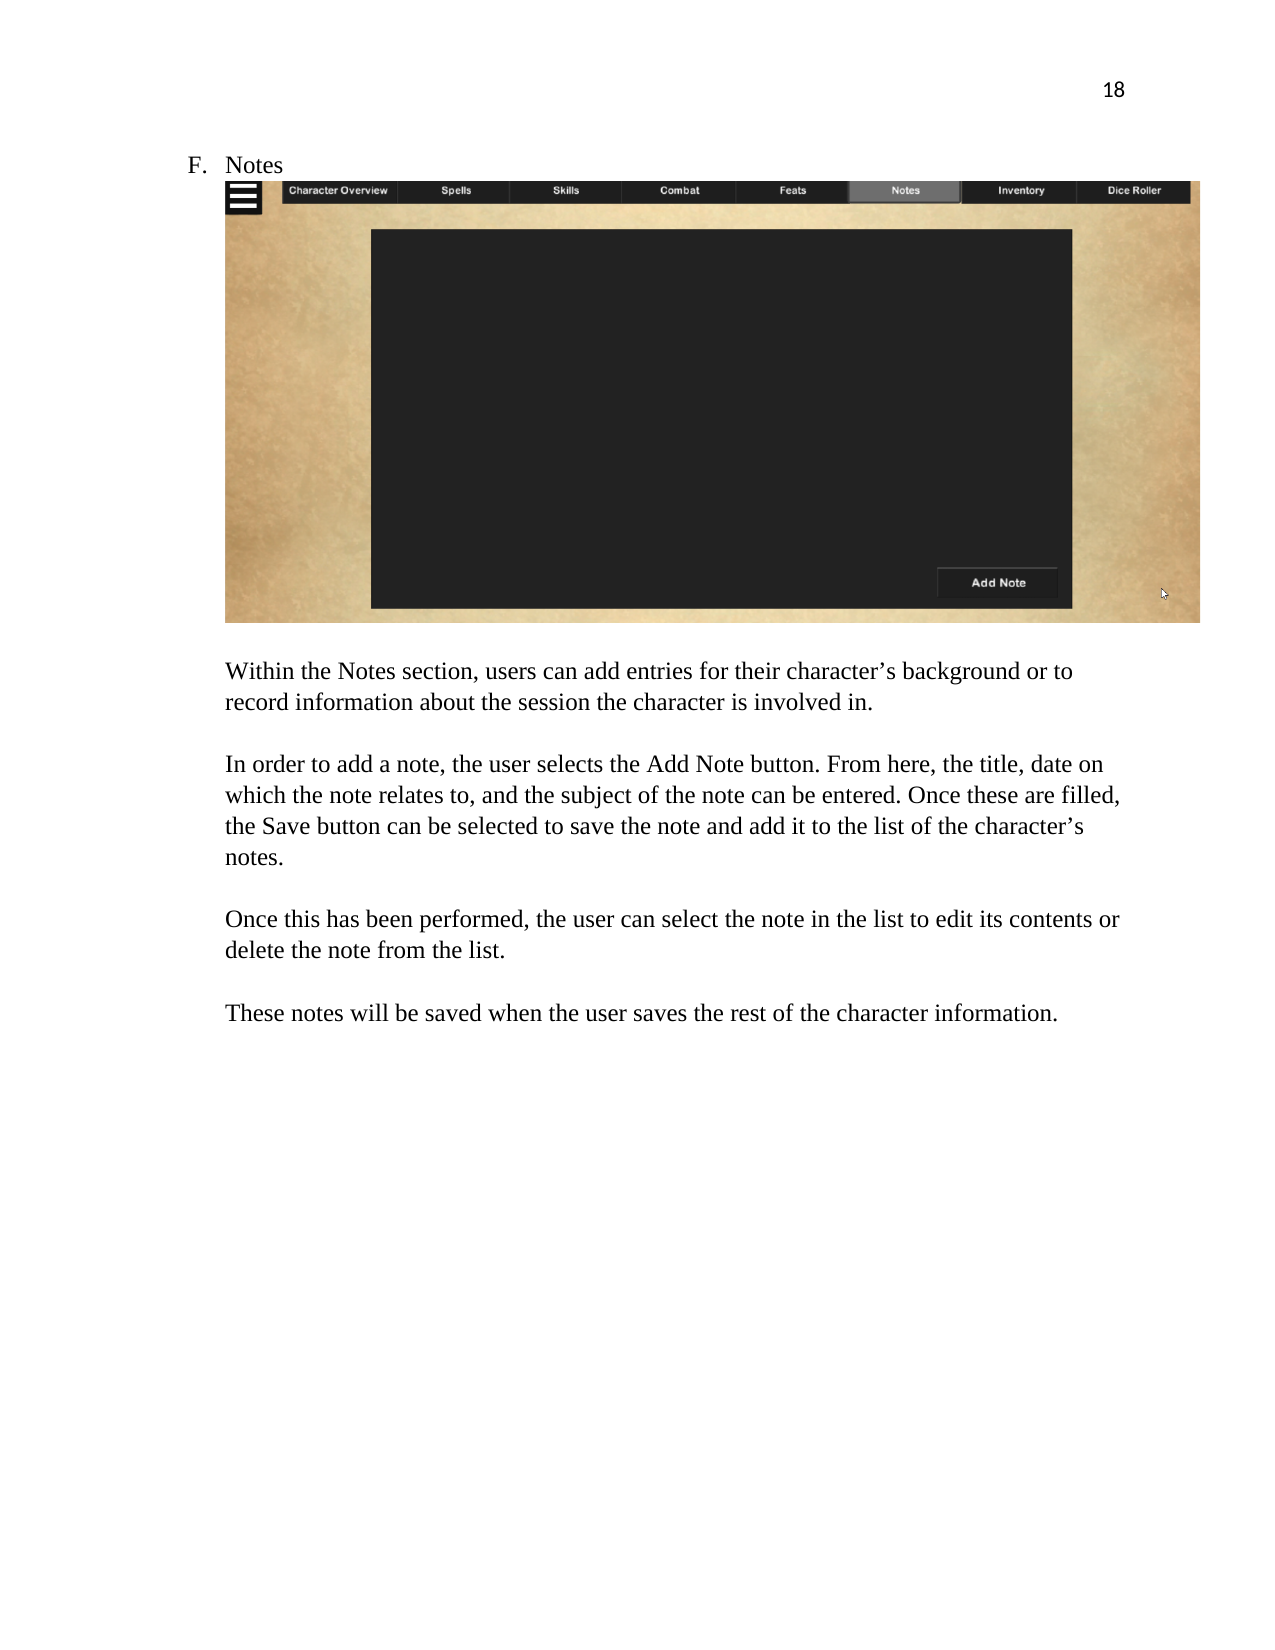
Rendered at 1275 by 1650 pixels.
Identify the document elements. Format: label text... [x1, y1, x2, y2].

list In order to add a note, the user selects the Add Note button. From here, the title, date on which the note relates to, and the subject of the note can be entered. Once these are filled, the Save button can be selected to save the note and add it to the list of the character’s notes. [225, 749, 1125, 871]
list Within the Notes section, users can add entries for their character’s background or to record information about the session the character is involved in. [225, 656, 1125, 716]
list These notes will be saved when the user saves the rest of the character information. [225, 998, 1125, 1026]
picture [225, 181, 1200, 623]
list Once this has been performed, the user can select the note in the list to edit its contents or delete the note from the list. [225, 904, 1125, 964]
